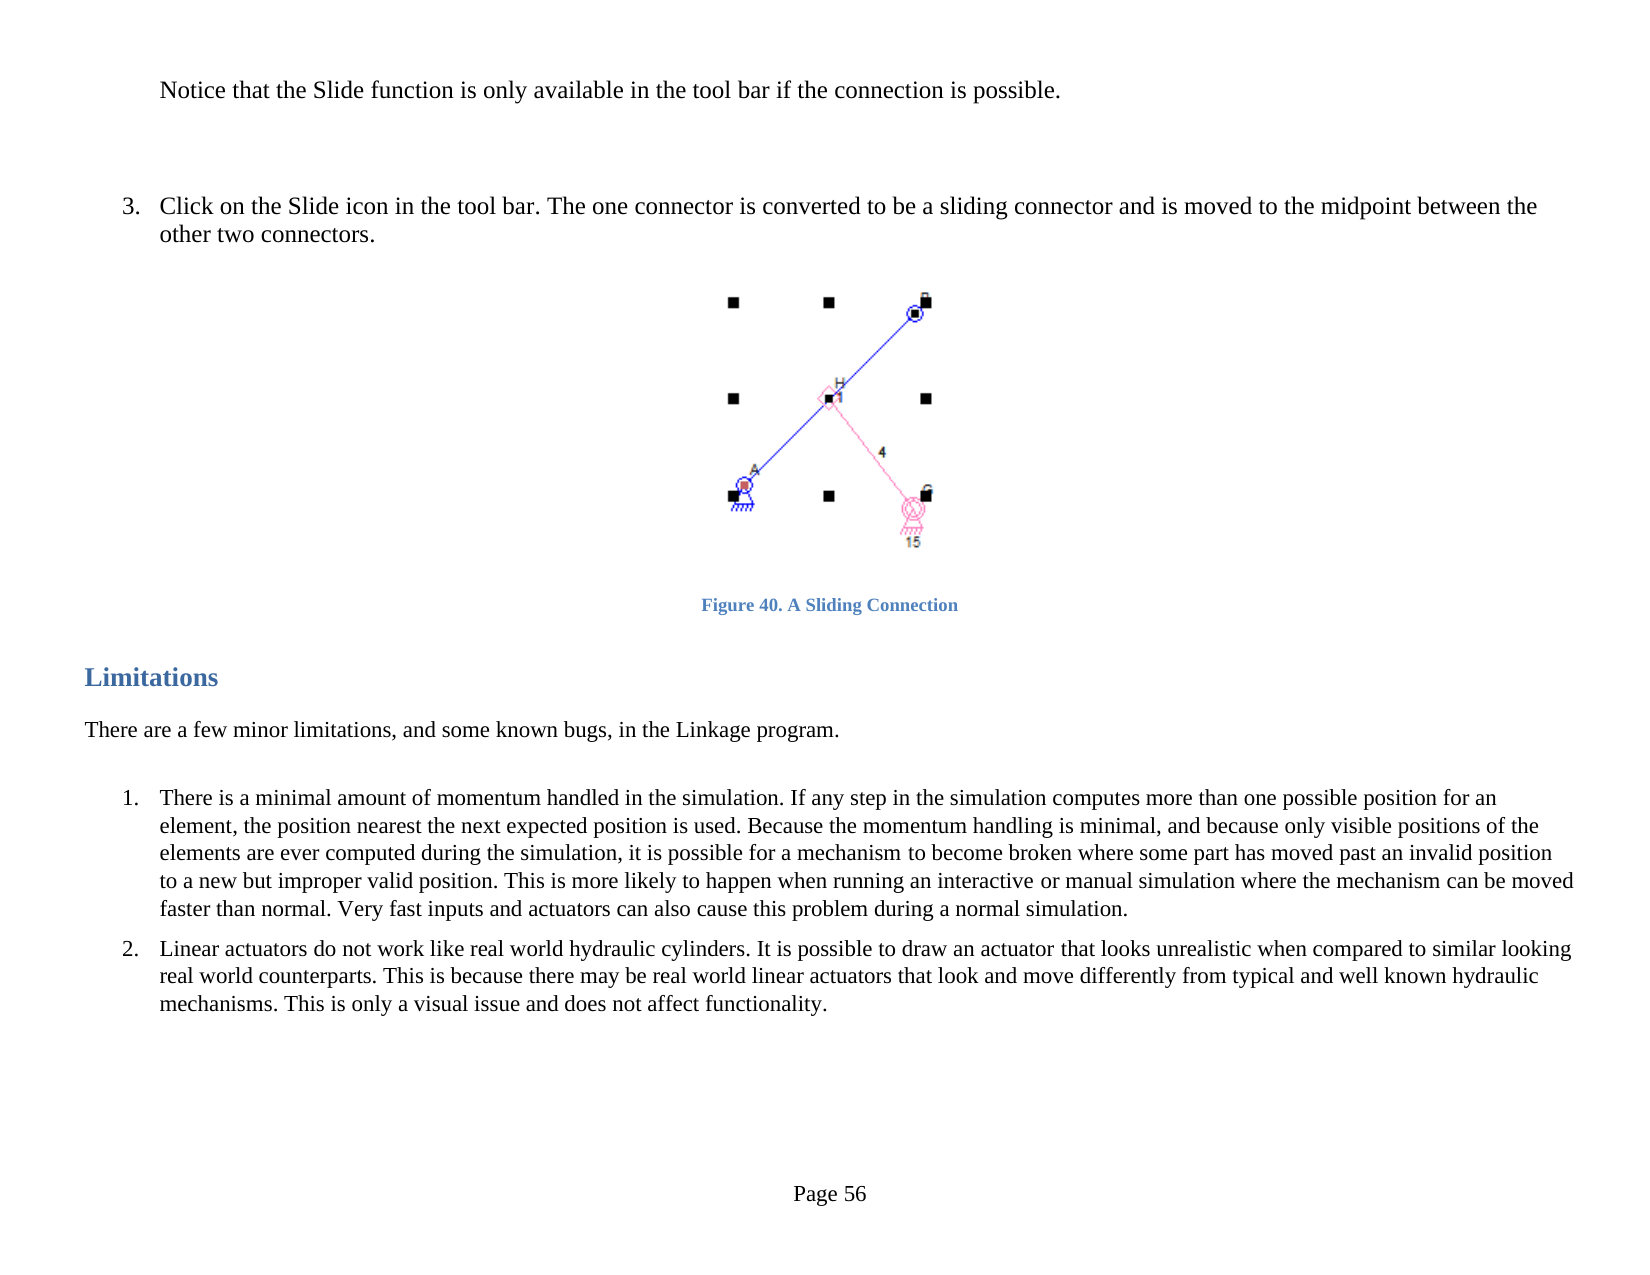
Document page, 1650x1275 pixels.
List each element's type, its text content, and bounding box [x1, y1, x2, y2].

text There are a few minor limitations, and some known bugs, in the Linkage program. [84, 717, 1575, 771]
list Linear actuators do not work like real world hydraulic cylinders. It is possible to draw an actuator that looks unrealistic when compared to similar looking real world counterparts. This is because there may be real world linear actuators that look and move differently from typical and well known hydraulic mechanisms. This is only a visual issue and does not affect functionality. [122, 935, 1575, 1016]
picture [697, 277, 962, 565]
list Click on the Slide icon in the tool bar. The one connector is converted to be a sliding connector and is moved to the midpoint between the other two connectors. [122, 191, 1575, 248]
text Notice that the Slide function is only available in the tool bar if the connection is possible. [159, 75, 1575, 104]
subtitle Limitations [84, 662, 1575, 693]
list There is a minimal amount of momentum handled in the simulation. If any step in the simulation computes more than one possible position for an element, the position nearest the next expected position is used. Because the momentum handling is minimal, and because only visible positions of the elements are ever computed during the simulation, it is possible for a mechanism to become broken where some part has moved past an invalid position to a new but improper valid position. This is more likely to happen when running an interactive or manual simulation where the mechanism can be moved faster than normal. Very fast inputs and actuators can also cause this problem during a normal simulation. [122, 784, 1575, 921]
